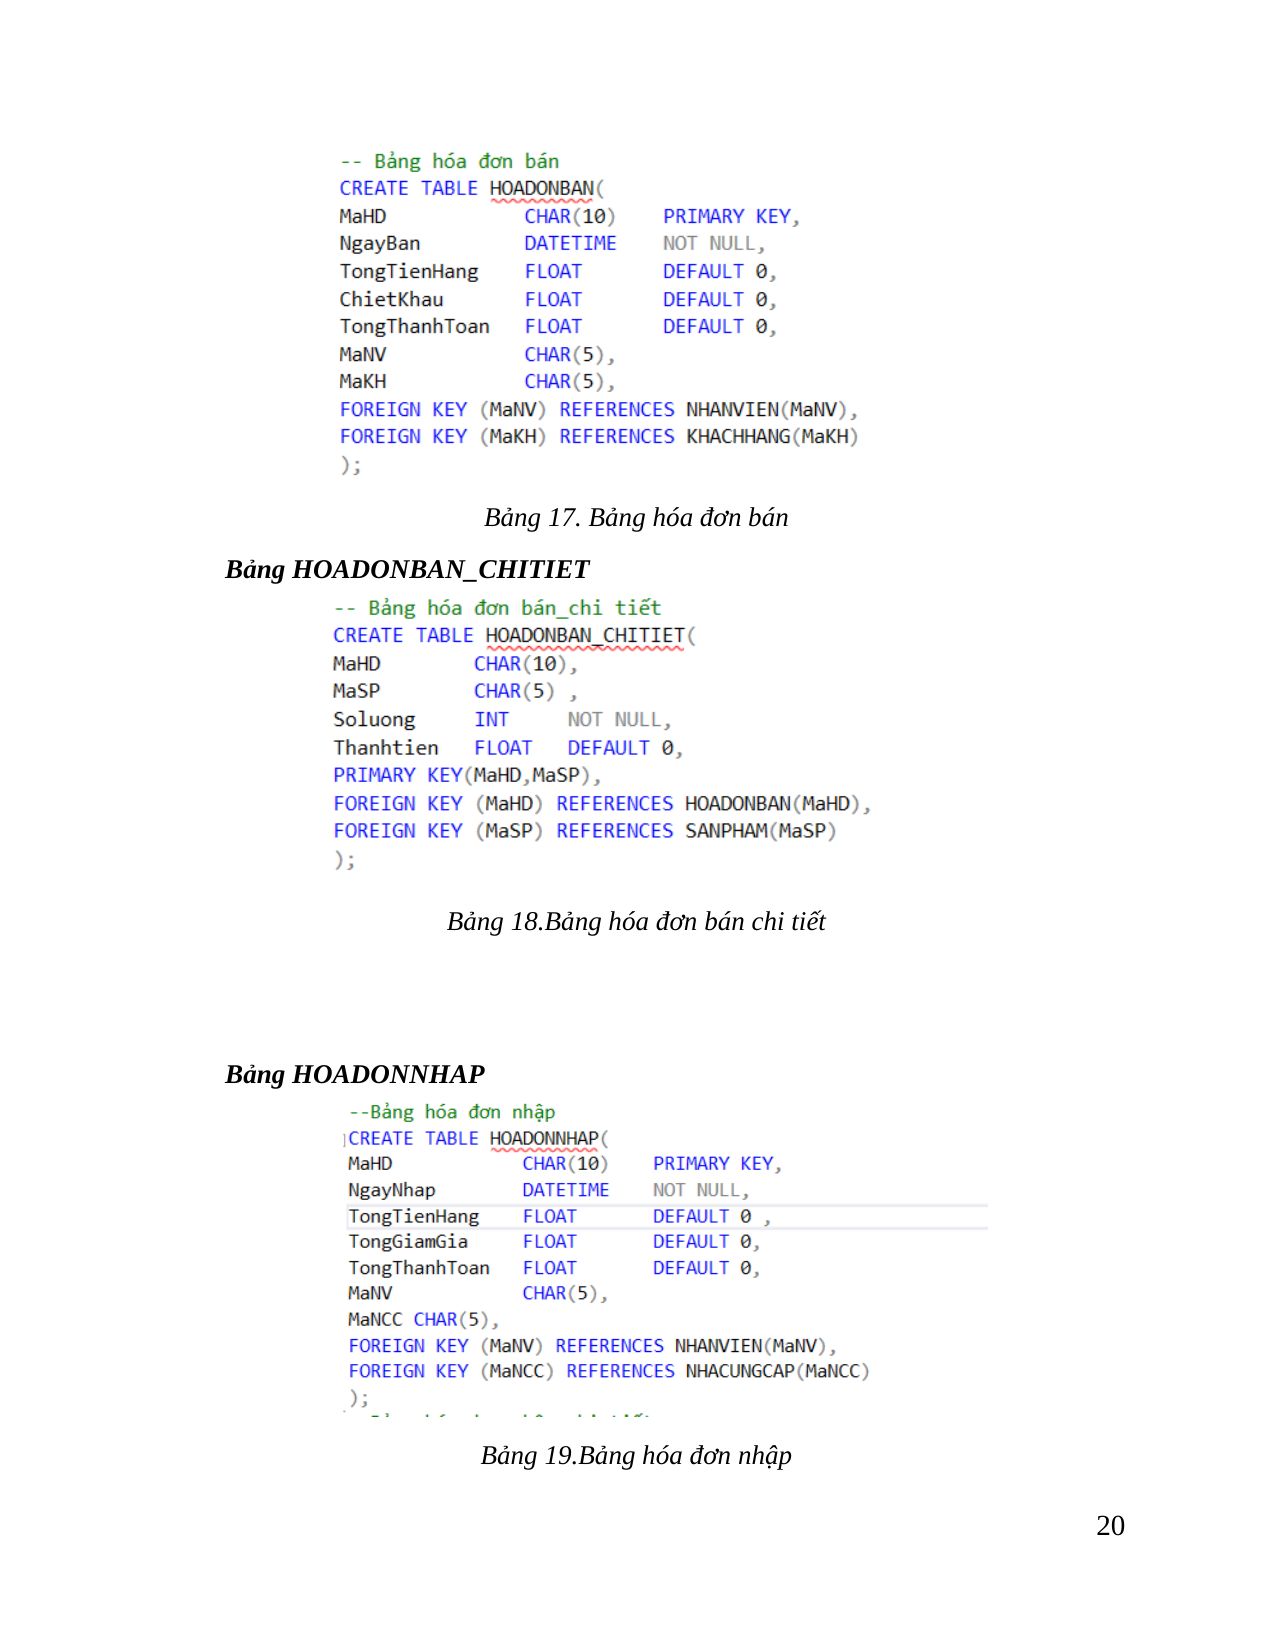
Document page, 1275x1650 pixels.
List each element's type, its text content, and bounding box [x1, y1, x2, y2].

picture [339, 150, 992, 479]
picture [343, 1098, 988, 1417]
picture [330, 593, 1002, 883]
list Bảng HOADONNHAP [197, 1058, 1134, 1089]
list Bảng HOADONBAN_CHITIET [197, 553, 1134, 584]
